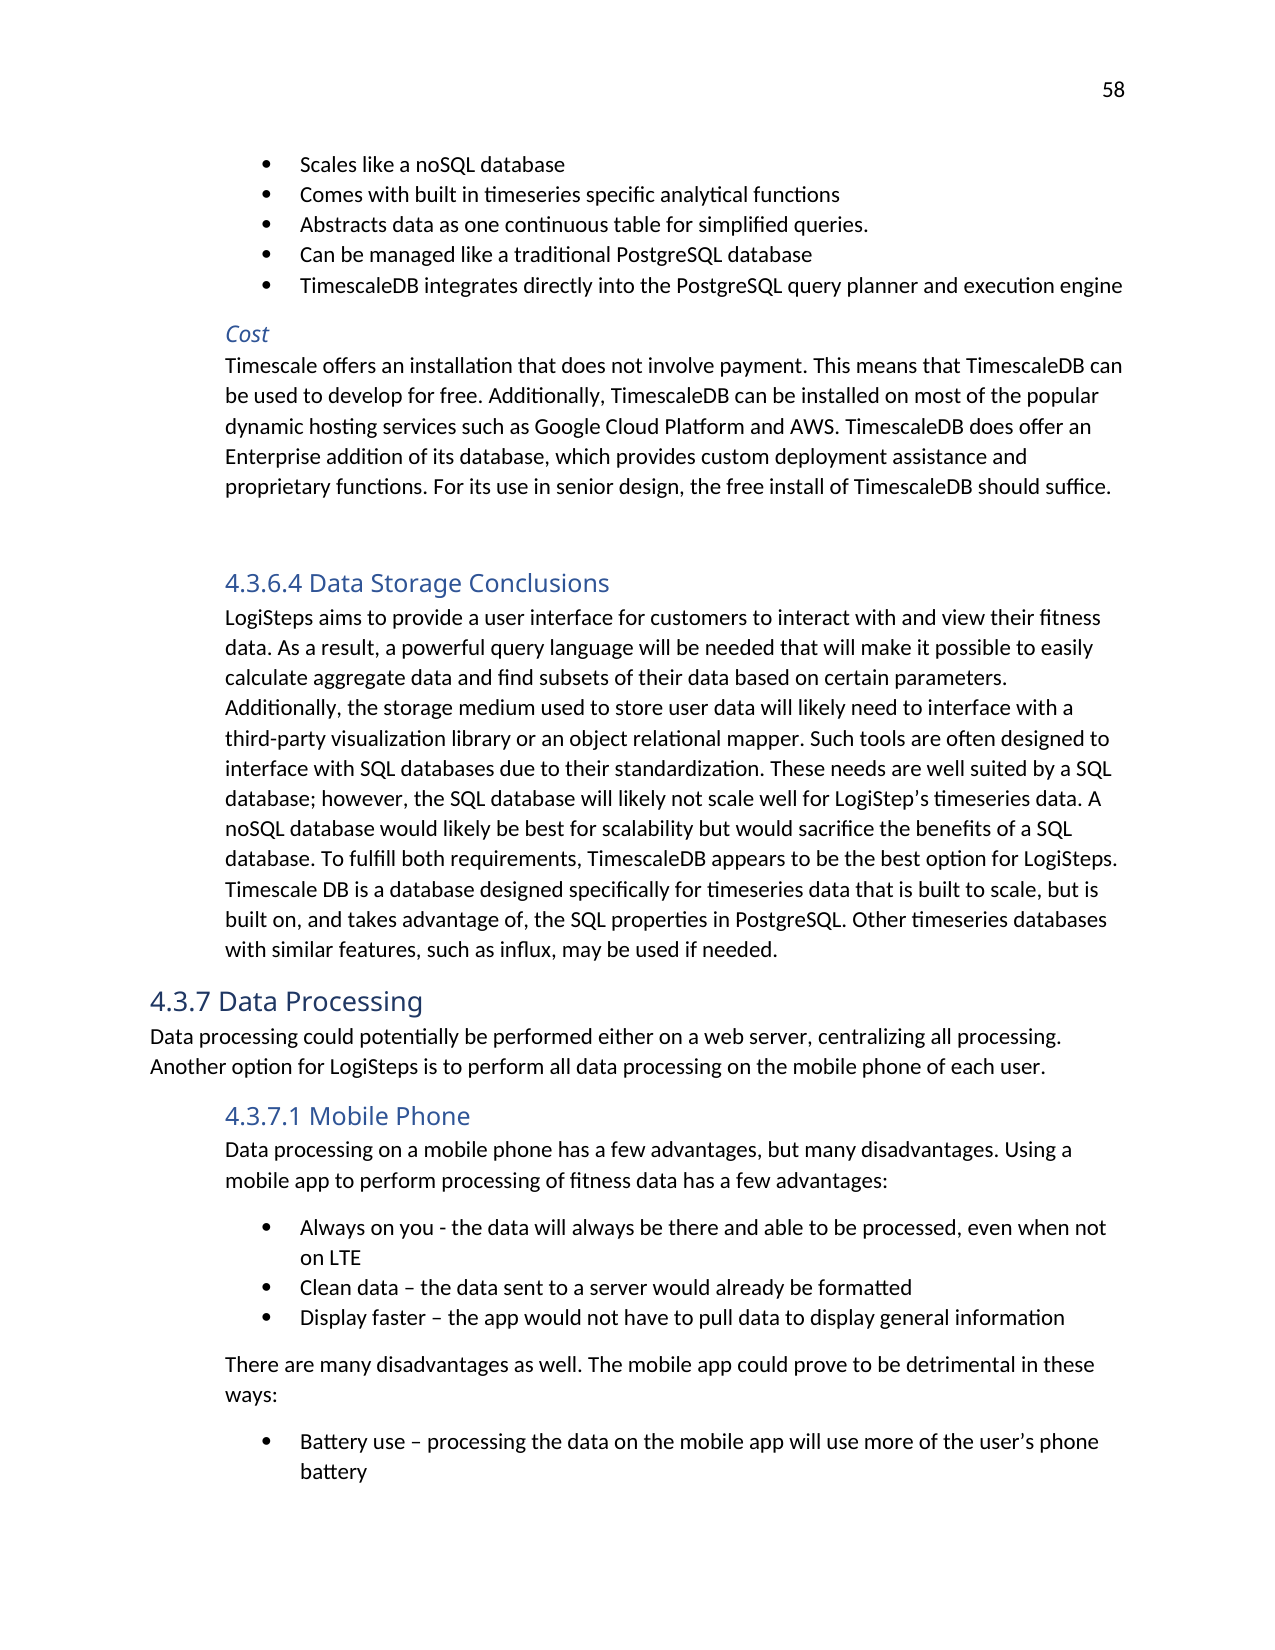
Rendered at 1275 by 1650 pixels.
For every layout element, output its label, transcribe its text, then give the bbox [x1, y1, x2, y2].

subtitle 4.3.7 Data Processing [150, 982, 1125, 1019]
list Abstracts data as one continuous table for simplified queries. [262, 210, 1125, 238]
text There are many disadvantages as well. The mobile app could prove to be detrimental in these ways: [225, 1350, 1125, 1408]
text LogiSteps aims to provide a user interface for customers to interact with and view their fitness data. As a result, a powerful query language will be needed that will make it possible to easily calculate aggregate data and find subsets of their data based on certain parameters. Additionally, the storage medium used to store user data will likely need to interface with a third-party visualization library or an object relational mapper. Such tools are often designed to interface with SQL databases due to their standardization. These needs are well suited by a SQL database; however, the SQL database will likely not scale well for LogiStep’s timeseries data. A noSQL database would likely be best for scalability but would sacrifice the benefits of a SQL database. To fulfill both requirements, TimescaleDB appears to be the best option for LogiSteps. Timescale DB is a database designed specifically for timeseries data that is built to scale, but is built on, and takes advantage of, the SQL properties in PostgreSQL. Other timeseries databases with similar features, such as influx, may be used if needed. [225, 603, 1125, 963]
subtitle Cost [225, 318, 1125, 349]
list Always on you - the data will always be there and able to be processed, even when not on LTE [262, 1213, 1125, 1271]
list Clean data – the data sent to a server would already be formatted [262, 1273, 1125, 1301]
list Comes with built in timeseries specific analytical functions [262, 180, 1125, 208]
list Can be managed like a traditional PostgreSQL database [262, 241, 1125, 269]
subtitle 4.3.6.4 Data Storage Conclusions [150, 566, 1125, 600]
list TimescaleDB integrates directly into the PostgreSQL query planner and execution engine [262, 271, 1125, 299]
list Battery use – processing the data on the mobile app will use more of the user’s phone battery [262, 1427, 1125, 1486]
text Data processing could potentially be performed either on a web server, centralizing all processing. Another option for LogiSteps is to perform all data processing on the mobile phone of each user. [150, 1022, 1125, 1080]
text Data processing on a mobile phone has a few advantages, but many disadvantages. Using a mobile app to perform processing of fitness data has a few advantages: [225, 1136, 1125, 1194]
text Timescale offers an installation that does not involve payment. This means that TimescaleDB can be used to develop for free. Additionally, TimescaleDB can be installed on most of the popular dynamic hosting services such as Google Cloud Platform and AWS. TimescaleDB does offer an Enterprise addition of its database, which provides custom deployment assistance and proprietary functions. For its use in senior design, the free install of TimescaleDB should suffice. [225, 351, 1125, 500]
list Display faster – the app would not have to pull data to display general information [262, 1303, 1125, 1331]
subtitle 4.3.7.1 Mobile Phone [150, 1099, 1125, 1133]
list Scales like a noSQL database [262, 150, 1125, 178]
